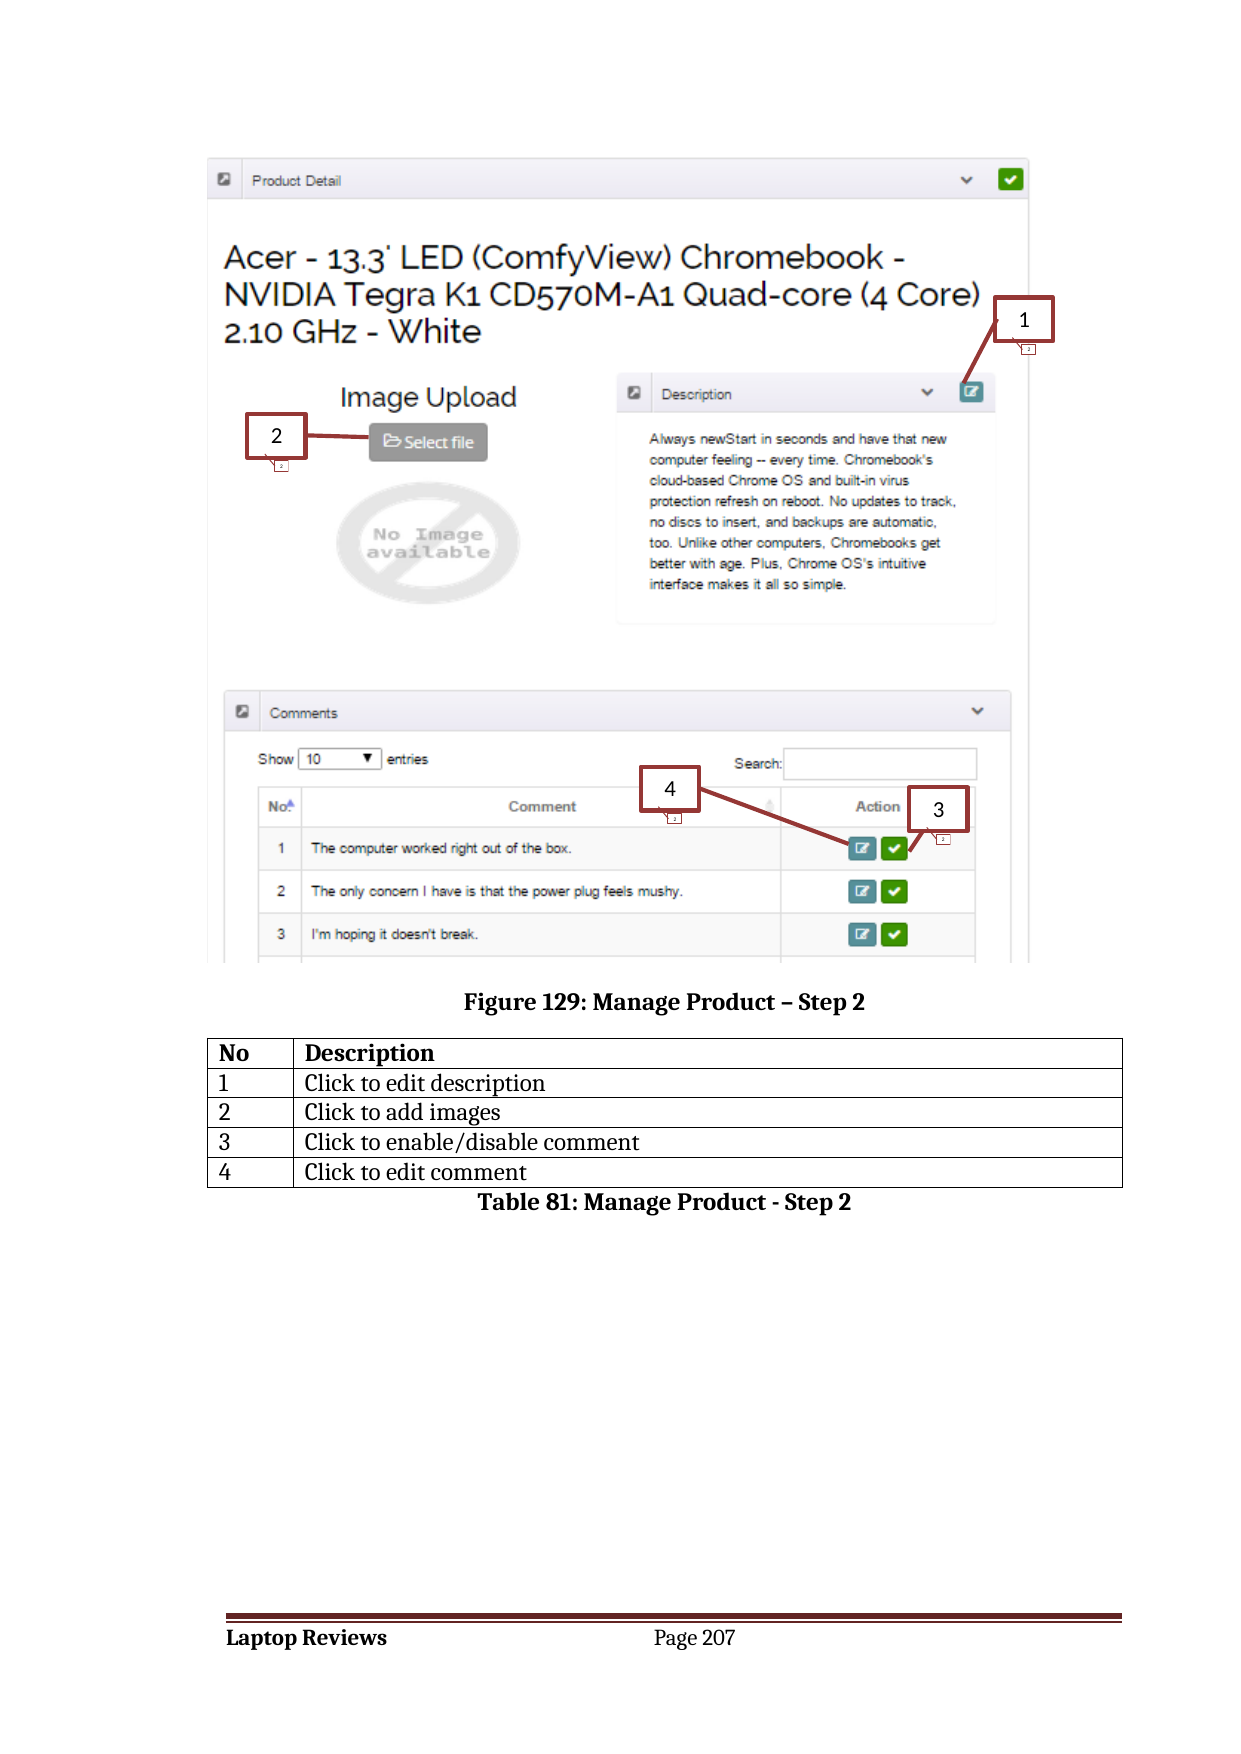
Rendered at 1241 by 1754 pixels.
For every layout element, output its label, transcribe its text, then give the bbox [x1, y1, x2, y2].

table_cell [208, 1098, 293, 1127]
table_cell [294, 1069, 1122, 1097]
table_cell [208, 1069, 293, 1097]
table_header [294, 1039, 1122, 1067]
picture [207, 147, 1043, 963]
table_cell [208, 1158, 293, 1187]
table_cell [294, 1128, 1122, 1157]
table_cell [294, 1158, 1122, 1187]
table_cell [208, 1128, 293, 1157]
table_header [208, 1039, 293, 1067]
text Figure 129: Manage Product – Step 2 [207, 988, 1122, 1017]
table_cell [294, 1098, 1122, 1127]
